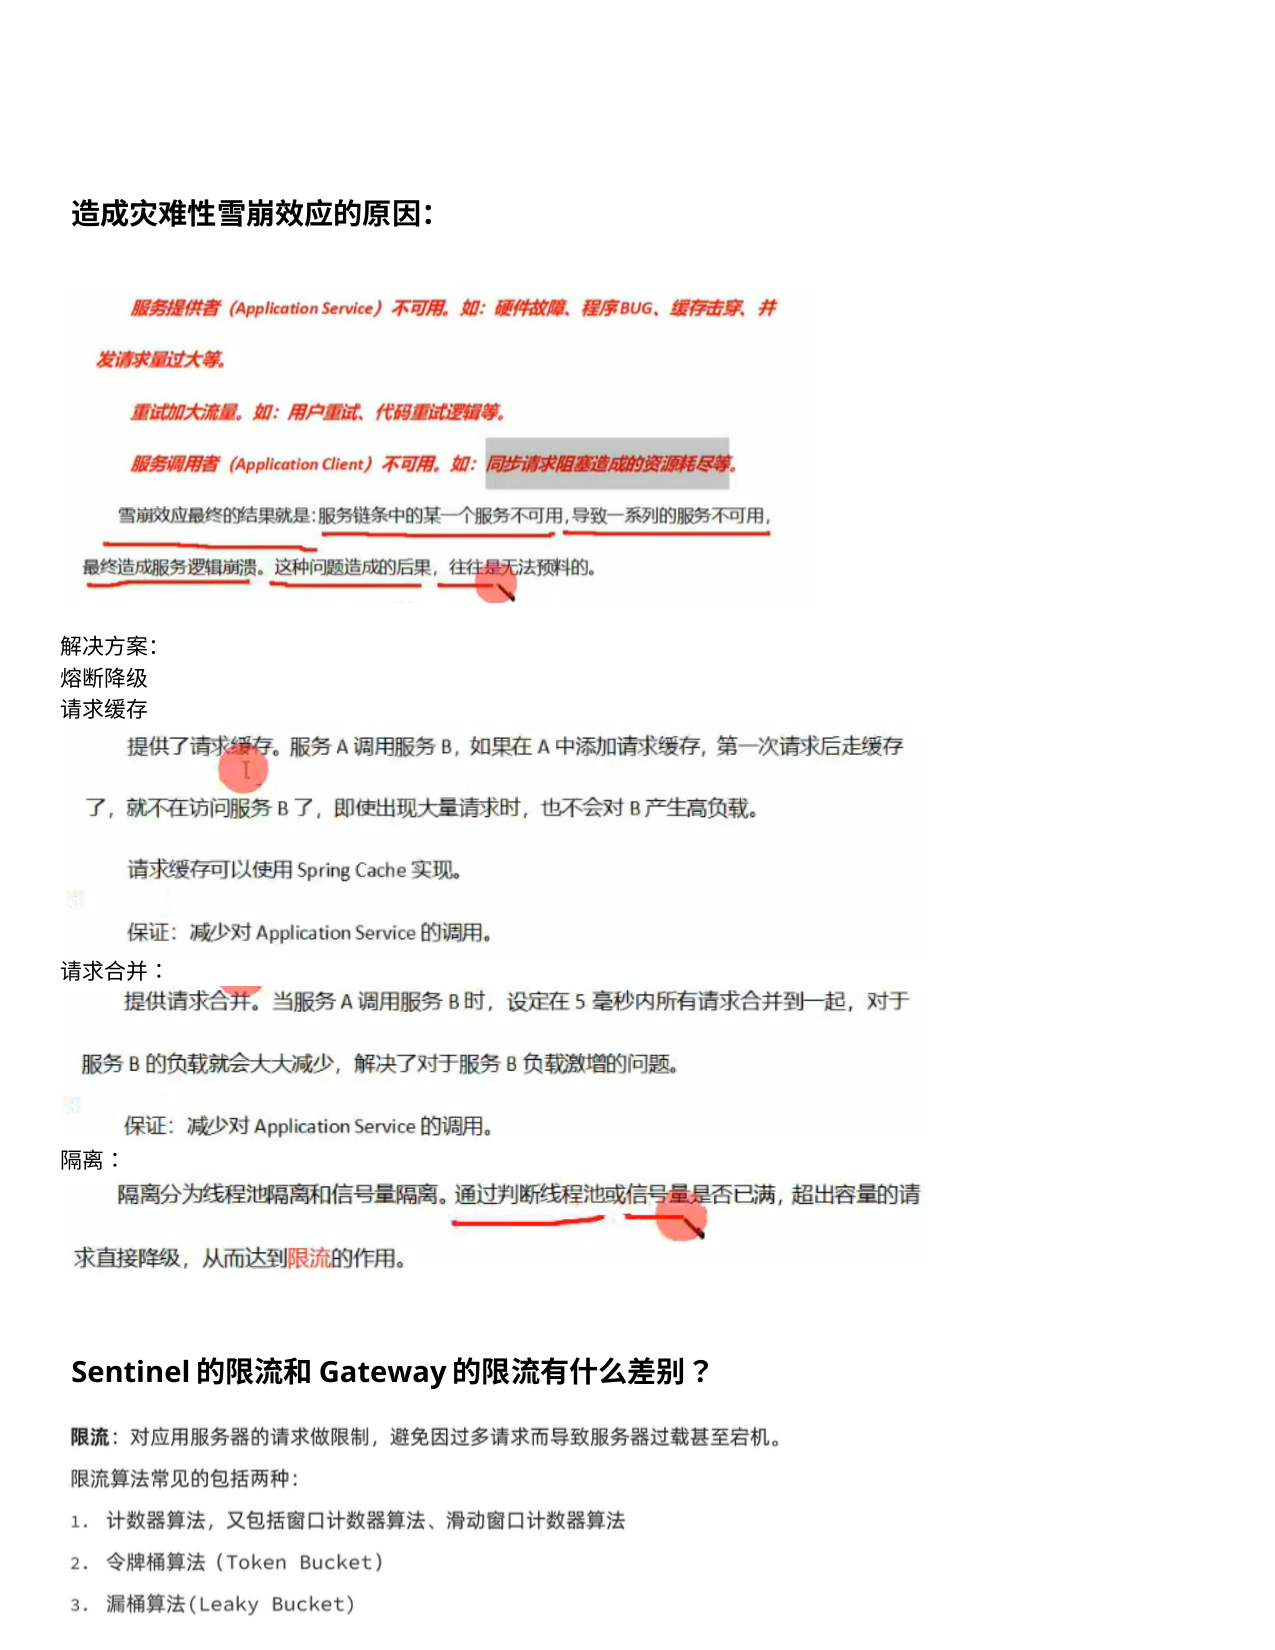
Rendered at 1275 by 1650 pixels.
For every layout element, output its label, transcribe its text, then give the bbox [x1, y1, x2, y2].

subtitle 造成灾难性雪崩效应的原因： [71, 190, 1214, 232]
text 熔断降级 [60, 661, 1214, 692]
text 请求合并： [60, 956, 1214, 986]
picture [60, 1415, 791, 1619]
text 隔离： [60, 1144, 1214, 1174]
picture [60, 284, 823, 603]
subtitle Sentinel的限流和Gateway的限流有什么差别？ [71, 1351, 1214, 1391]
picture [60, 1174, 926, 1273]
text 请求缓存 [60, 692, 1214, 724]
picture [60, 724, 926, 957]
picture [60, 986, 926, 1145]
text 解决方案： [60, 629, 1214, 661]
